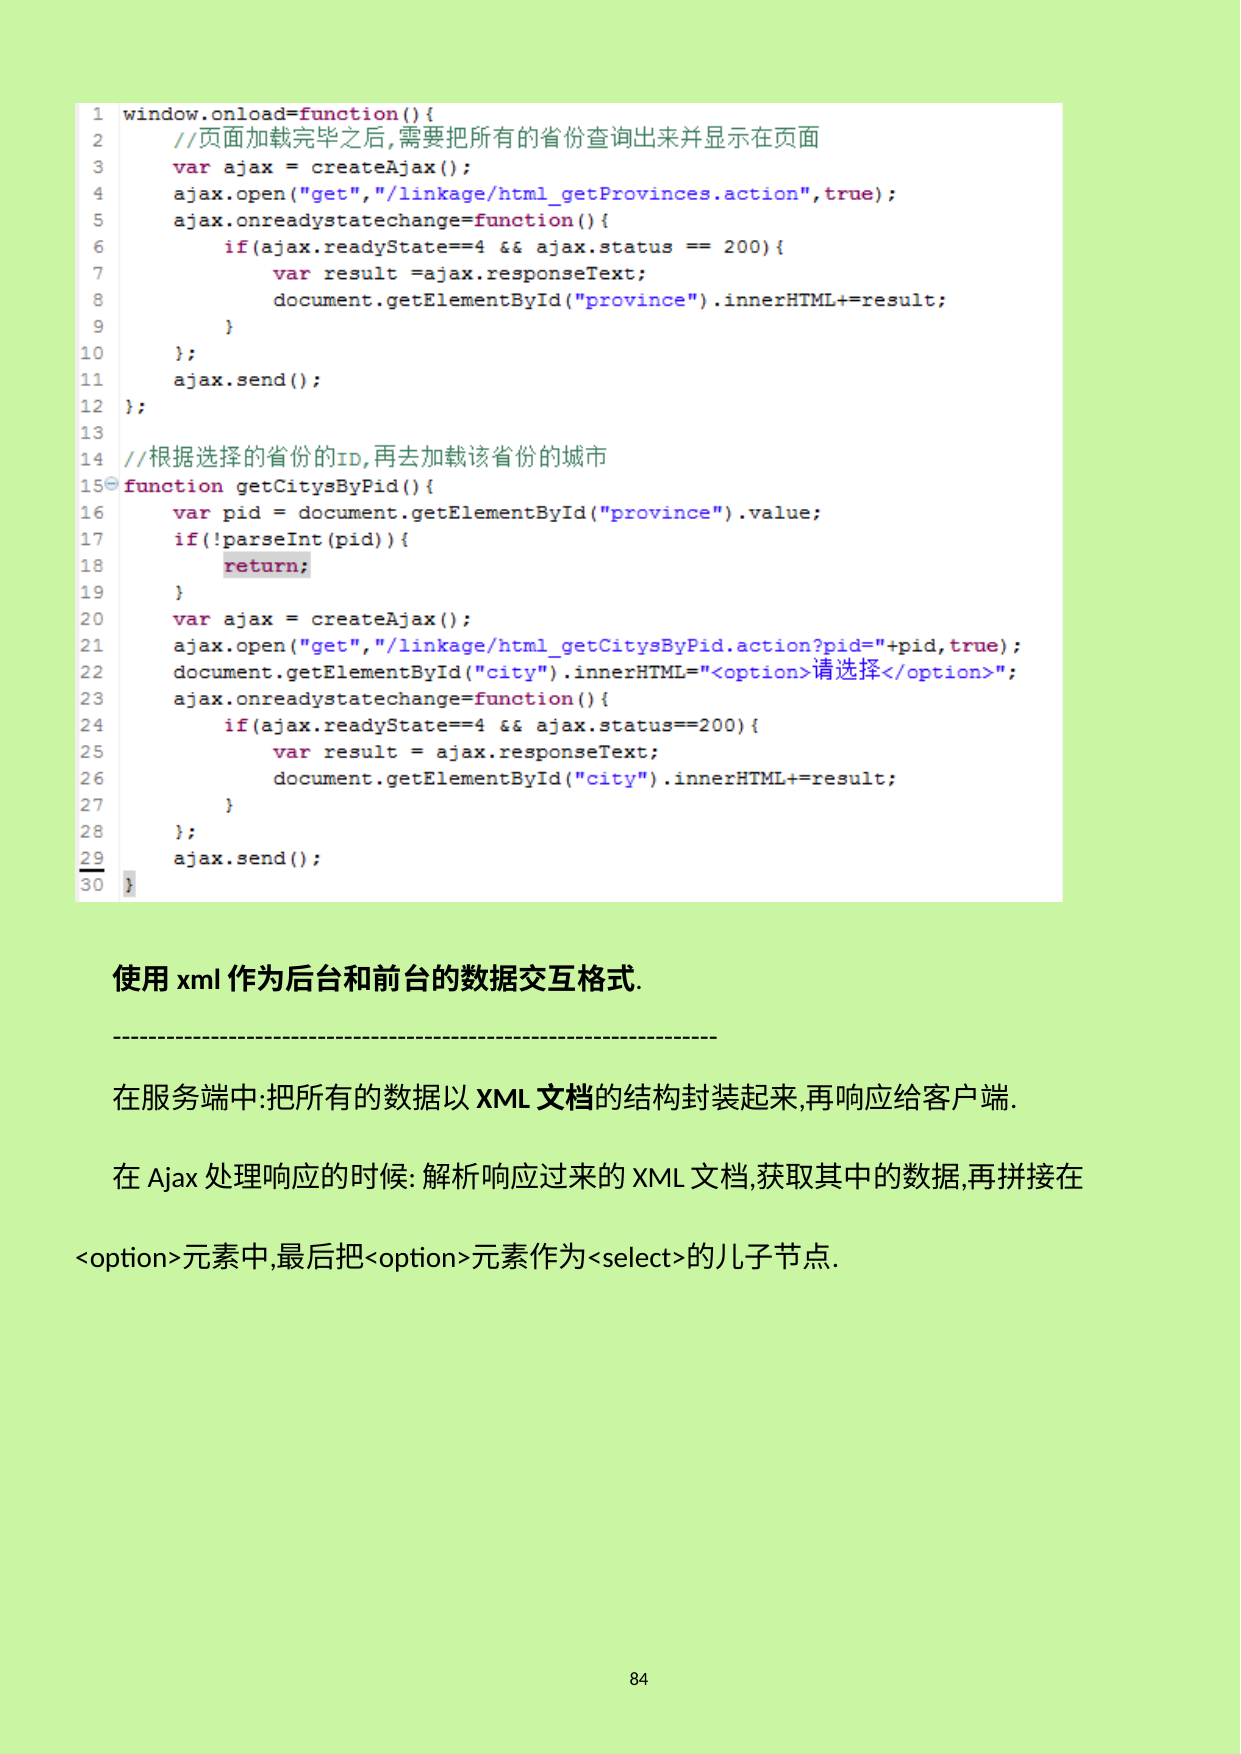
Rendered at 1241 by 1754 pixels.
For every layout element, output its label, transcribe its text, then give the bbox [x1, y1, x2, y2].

text -------------------------------------------------------------------- [75, 1016, 1165, 1056]
picture [75, 103, 1063, 902]
text 使用xml作为后台和前台的数据交互格式. [75, 937, 1165, 1016]
text 在Ajax处理响应的时候: 解析响应过来的XML文档,获取其中的数据,再拼接在<option>元素中,最后把<option>元素作为<select>的儿子节点. [75, 1135, 1165, 1294]
text 在服务端中:把所有的数据以XML文档的结构封装起来,再响应给客户端. [75, 1056, 1165, 1135]
